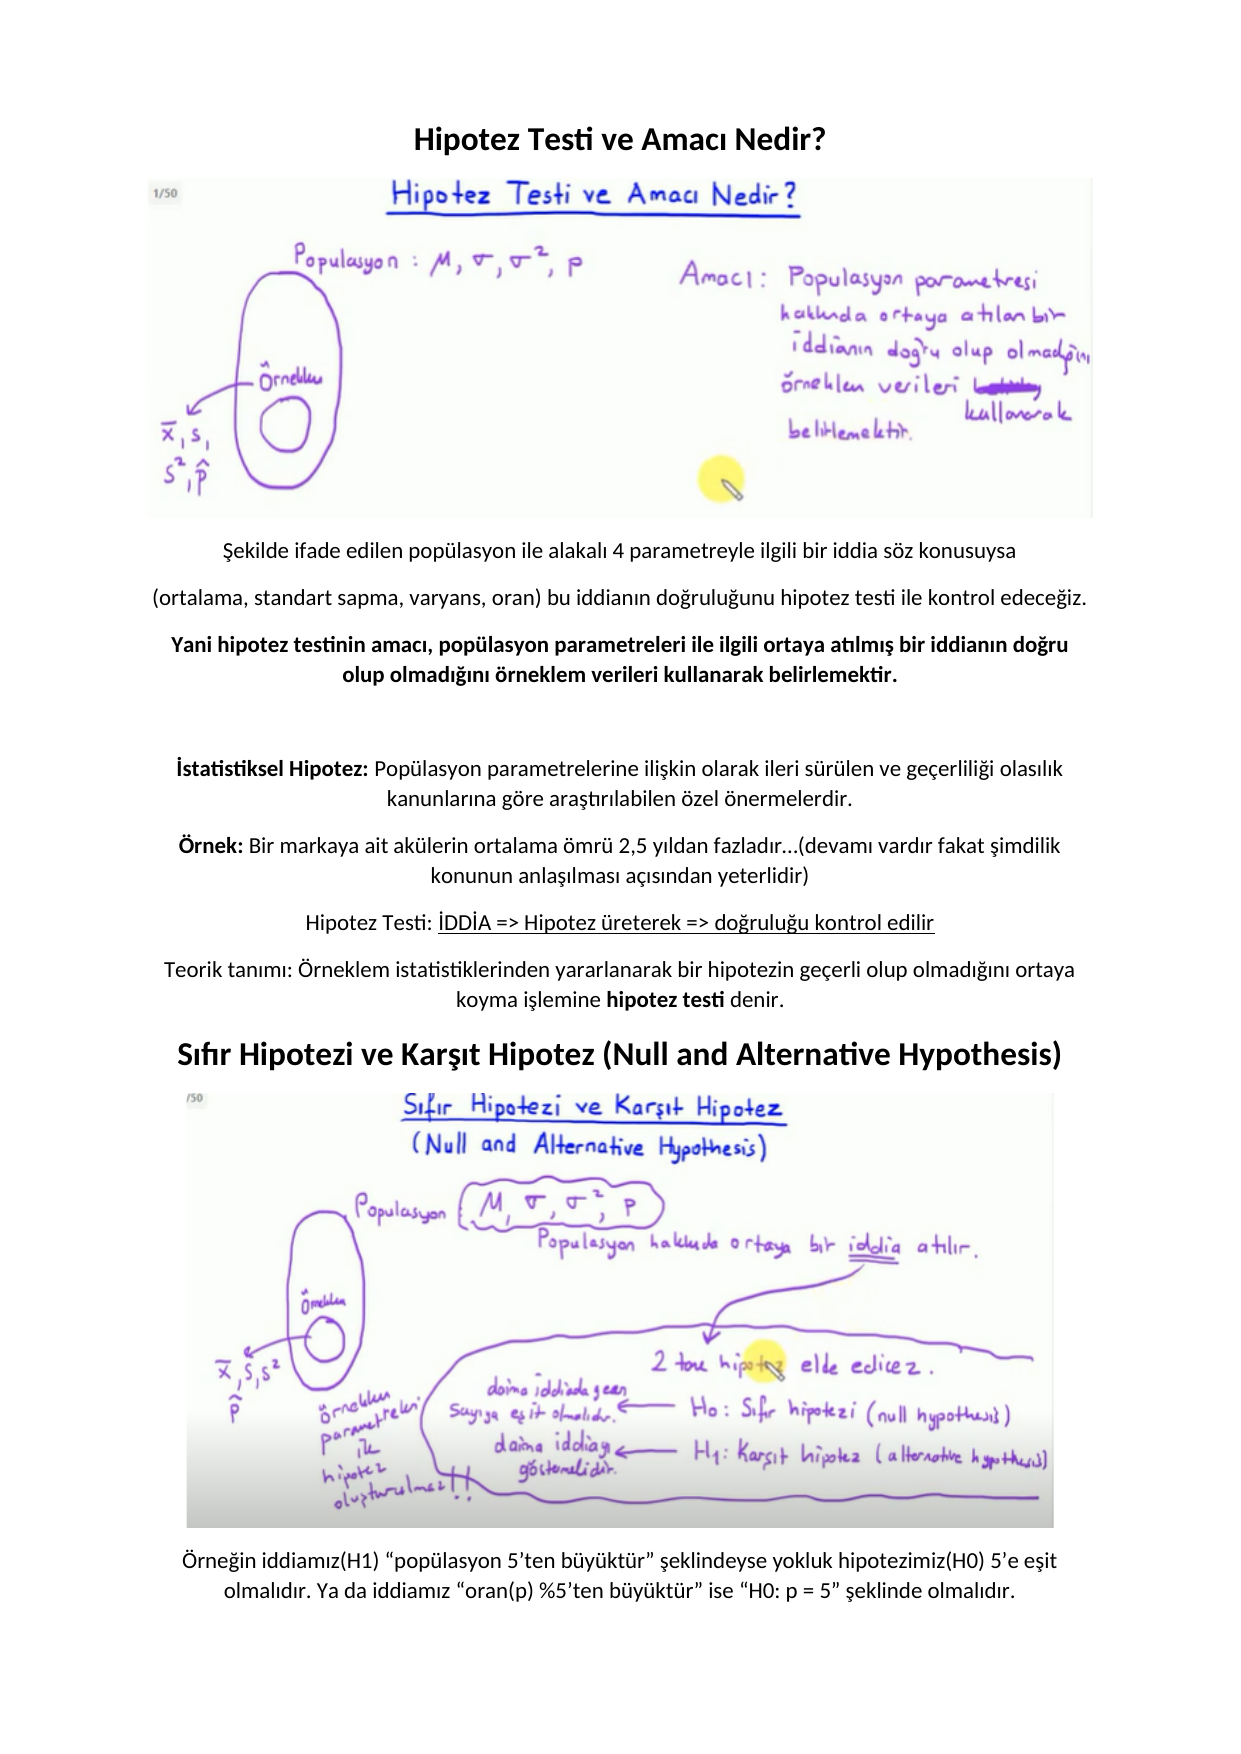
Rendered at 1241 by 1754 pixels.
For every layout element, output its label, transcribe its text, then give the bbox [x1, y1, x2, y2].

text İstatistiksel Hipotez: Popülasyon parametrelerine ilişkin olarak ileri sürülen ve geçerliliği olasılık kanunlarına göre araştırılabilen özel önermelerdir. [148, 754, 1093, 813]
text Teorik tanımı: Örneklem istatistiklerinden yararlanarak bir hipotezin geçerli olup olmadığını ortaya koyma işlemine hipotez testi denir. [148, 955, 1093, 1014]
text Yani hipotez testinin amacı, popülasyon parametreleri ile ilgili ortaya atılmış bir iddianın doğru olup olmadığını örneklem verileri kullanarak belirlemektir. [148, 630, 1093, 689]
text (ortalama, standart sapma, varyans, oran) bu iddianın doğruluğunu hipotez testi ile kontrol edeceğiz. [148, 583, 1093, 612]
text Sıfır Hipotezi ve Karşıt Hipotez (Null and Alternative Hypothesis) [148, 1032, 1093, 1073]
picture [186, 1093, 1054, 1528]
text Örnek: Bir markaya ait akülerin ortalama ömrü 2,5 yıldan fazladır…(devamı vardır fakat şimdilik konunun anlaşılması açısından yeterlidir) [148, 831, 1093, 890]
text Şekilde ifade edilen popülasyon ile alakalı 4 parametreyle ilgili bir iddia söz konusuysa [148, 537, 1093, 565]
picture [147, 178, 1093, 518]
text Hipotez Testi ve Amacı Nedir? [148, 118, 1093, 159]
text Örneğin iddiamız(H1) “popülasyon 5’ten büyüktür” şeklindeyse yokluk hipotezimiz(H0) 5’e eşit olmalıdır. Ya da iddiamız “oran(p) %5’ten büyüktür” ise “H0: p = 5” şeklinde olmalıdır. [148, 1546, 1093, 1604]
text Hipotez Testi: İDDİA => Hipotez üreterek => doğruluğu kontrol edilir [148, 908, 1093, 937]
